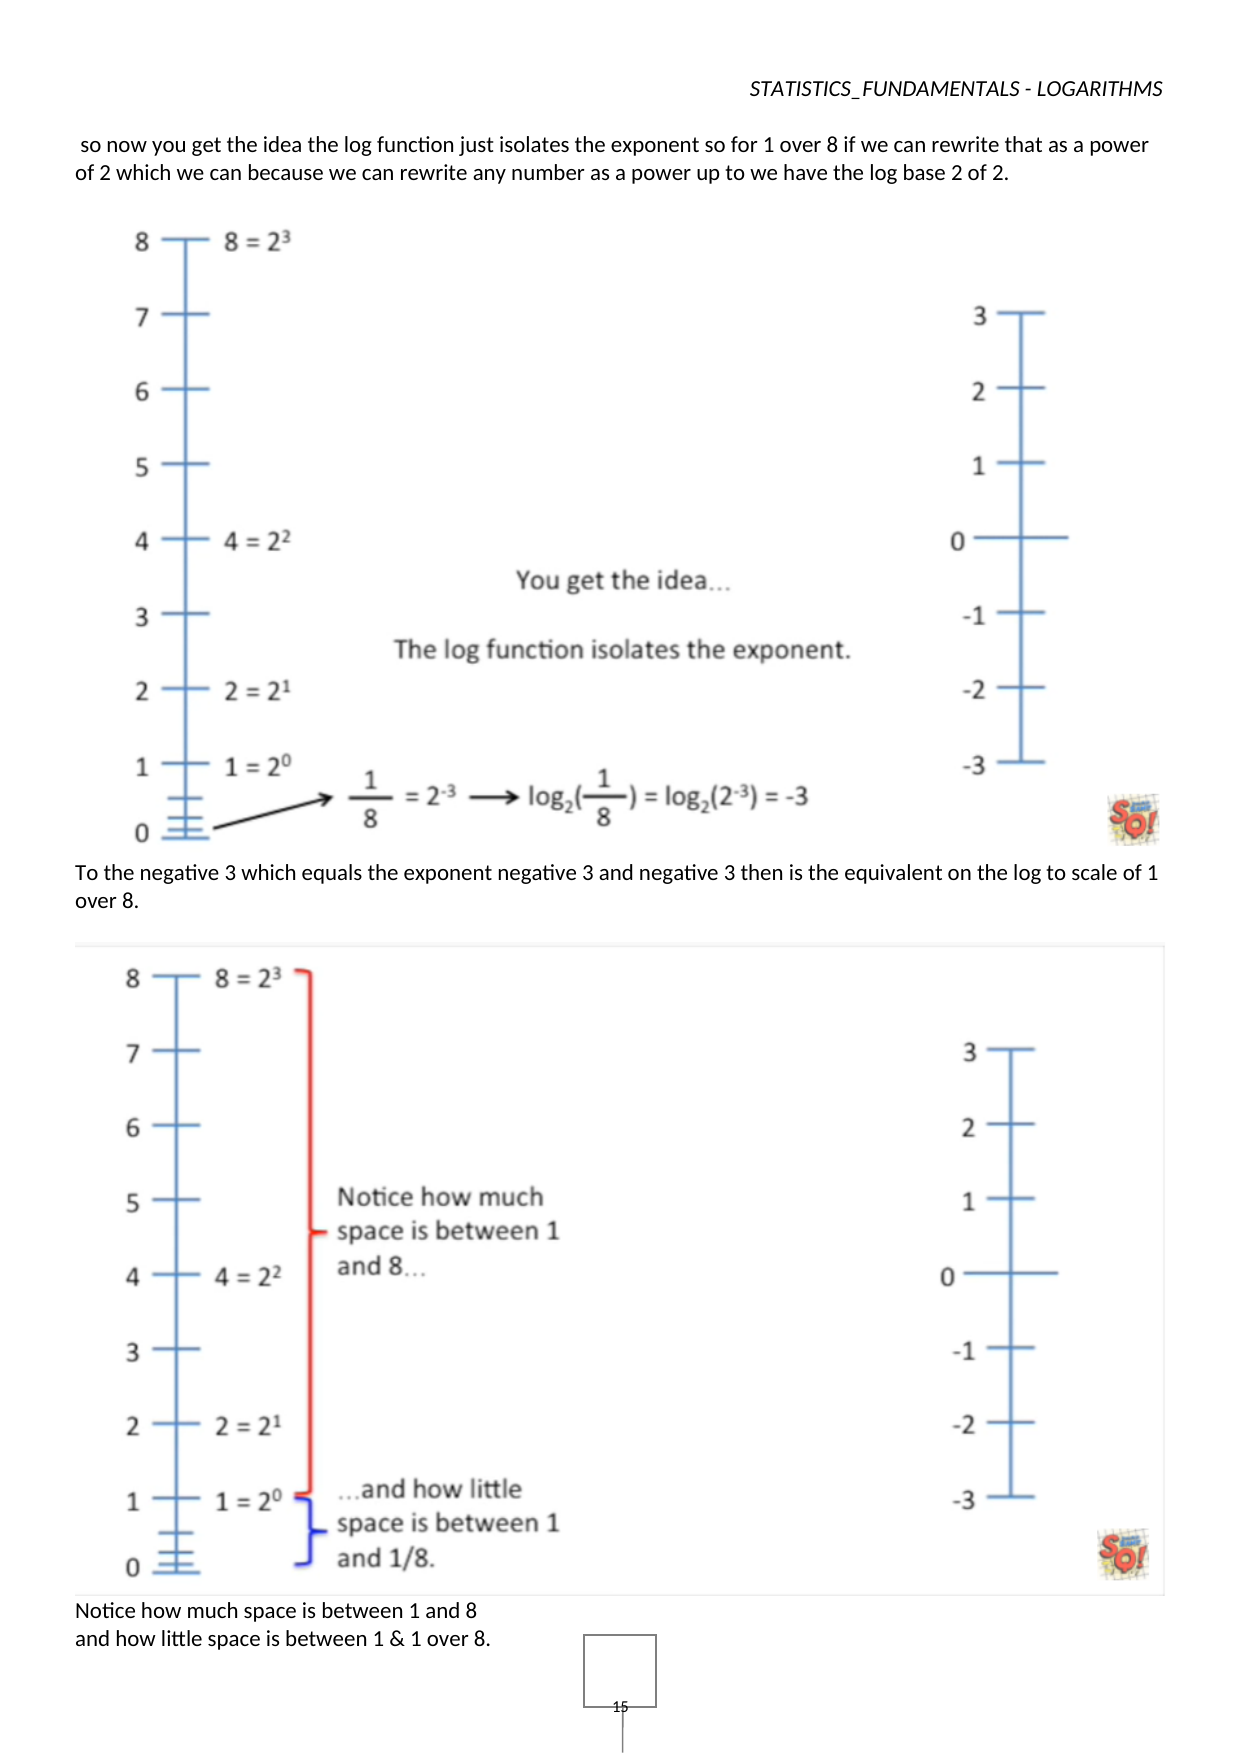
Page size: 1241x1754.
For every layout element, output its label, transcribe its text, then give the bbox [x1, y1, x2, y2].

text and how little space is between 1 & 1 over 8. [75, 1624, 1165, 1652]
text To the negative 3 which equals the exponent negative 3 and negative 3 then is the equivalent on the log to scale of 1 over 8. [75, 859, 1165, 914]
text Notice how much space is between 1 and 8 [75, 1596, 1165, 1624]
text so now you get the idea the log function just isolates the exponent so for 1 over 8 if we can rewrite that as a power of 2 which we can because we can rewrite any number as a power up to we have the log base 2 of 2. [75, 130, 1165, 186]
picture [75, 213, 1166, 859]
picture [75, 942, 1166, 1596]
